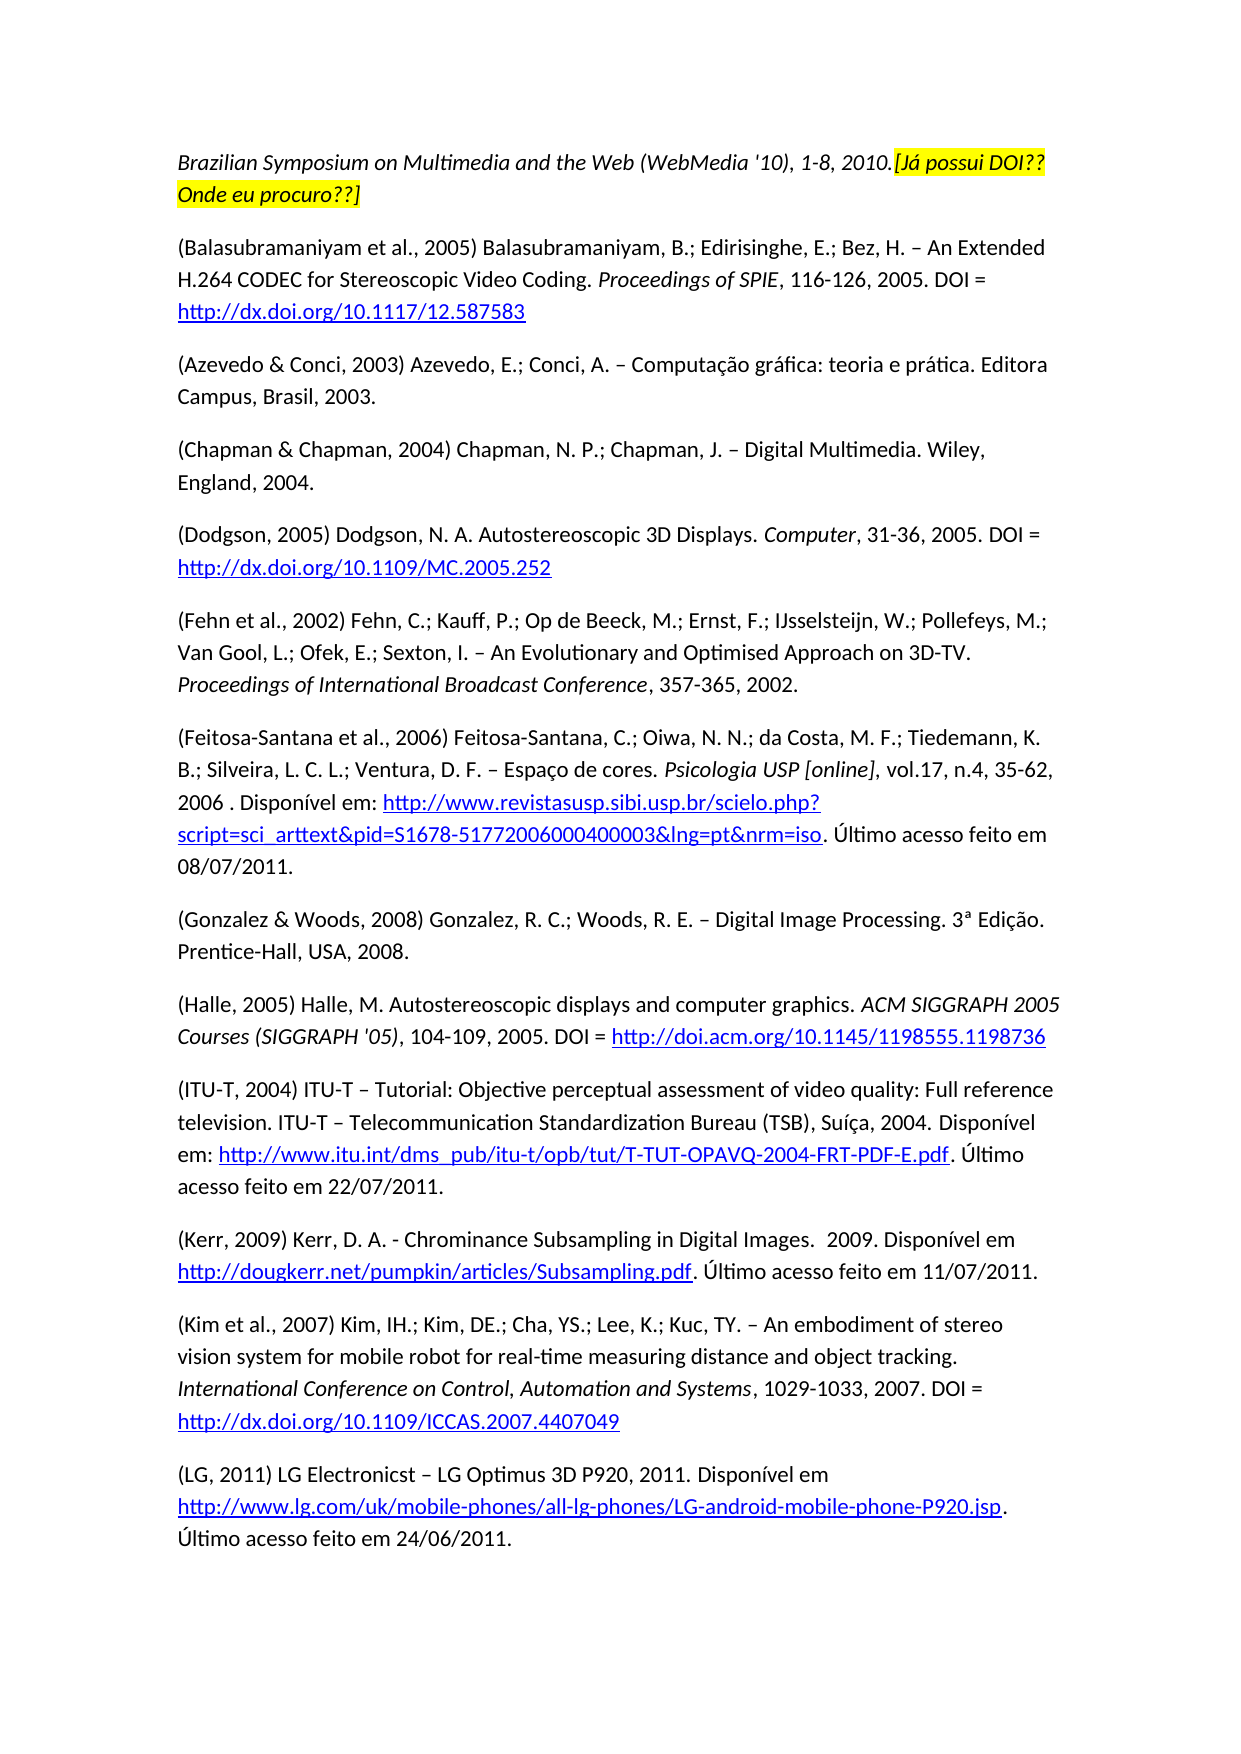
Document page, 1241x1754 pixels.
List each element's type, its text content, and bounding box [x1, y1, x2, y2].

text (Gonzalez & Woods, 2008) Gonzalez, R. C.; Woods, R. E. – Digital Image Processing. 3ª Edição. Prentice-Hall, USA, 2008. [177, 905, 1063, 965]
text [177, 148, 1063, 208]
text (Fehn et al., 2002) Fehn, C.; Kauff, P.; Op de Beeck, M.; Ernst, F.; IJsselsteijn, W.; Pollefeys, M.; Van Gool, L.; Ofek, E.; Sexton, I. – An Evolutionary and Optimised Approach on 3D-TV. Proceedings of International Broadcast Conference, 357-365, 2002. [177, 606, 1063, 698]
text (Feitosa-Santana et al., 2006) Feitosa-Santana, C.; Oiwa, N. N.; da Costa, M. F.; Tiedemann, K. B.; Silveira, L. C. L.; Ventura, D. F. – Espaço de cores. Psicologia USP [online], vol.17, n.4, 35-62, 2006 . Disponível em: http://www.revistasusp.sibi.usp.br/scielo.php?script=sci_arttext&pid=S1678-51772006000400003&lng=pt&nrm=iso. Último acesso feito em 08/07/2011. [177, 723, 1063, 880]
text (Dodgson, 2005) Dodgson, N. A. Autostereoscopic 3D Displays. Computer, 31-36, 2005. DOI = http://dx.doi.org/10.1109/MC.2005.252 [177, 521, 1063, 581]
text (Kerr, 2009) Kerr, D. A. - Chrominance Subsampling in Digital Images. 2009. Disponível em http://dougkerr.net/pumpkin/articles/Subsampling.pdf. Último acesso feito em 11/07/2011. [177, 1225, 1063, 1285]
text (Azevedo & Conci, 2003) Azevedo, E.; Conci, A. – Computação gráfica: teoria e prática. Editora Campus, Brasil, 2003. [177, 350, 1063, 410]
text (Halle, 2005) Halle, M. Autostereoscopic displays and computer graphics. ACM SIGGRAPH 2005 Courses (SIGGRAPH '05), 104-109, 2005. DOI = http://doi.acm.org/10.1145/1198555.1198736 [177, 990, 1063, 1050]
text (Chapman & Chapman, 2004) Chapman, N. P.; Chapman, J. – Digital Multimedia. Wiley, England, 2004. [177, 435, 1063, 496]
text (Balasubramaniyam et al., 2005) Balasubramaniyam, B.; Edirisinghe, E.; Bez, H. – An Extended H.264 CODEC for Stereoscopic Video Coding. Proceedings of SPIE, 116-126, 2005. DOI = http://dx.doi.org/10.1117/12.587583 [177, 233, 1063, 325]
text (LG, 2011) LG Electronicst – LG Optimus 3D P920, 2011. Disponível em http://www.lg.com/uk/mobile-phones/all-lg-phones/LG-android-mobile-phone-P920.jsp. Último acesso feito em 24/06/2011. [177, 1460, 1063, 1552]
text (Kim et al., 2007) Kim, IH.; Kim, DE.; Cha, YS.; Lee, K.; Kuc, TY. – An embodiment of stereo vision system for mobile robot for real-time measuring distance and object tracking. International Conference on Control, Automation and Systems, 1029-1033, 2007. DOI = http://dx.doi.org/10.1109/ICCAS.2007.4407049 [177, 1310, 1063, 1435]
text (ITU-T, 2004) ITU-T – Tutorial: Objective perceptual assessment of video quality: Full reference television. ITU-T – Telecommunication Standardization Bureau (TSB), Suíça, 2004. Disponível em: http://www.itu.int/dms_pub/itu-t/opb/tut/T-TUT-OPAVQ-2004-FRT-PDF-E.pdf. Último acesso feito em 22/07/2011. [177, 1075, 1063, 1200]
